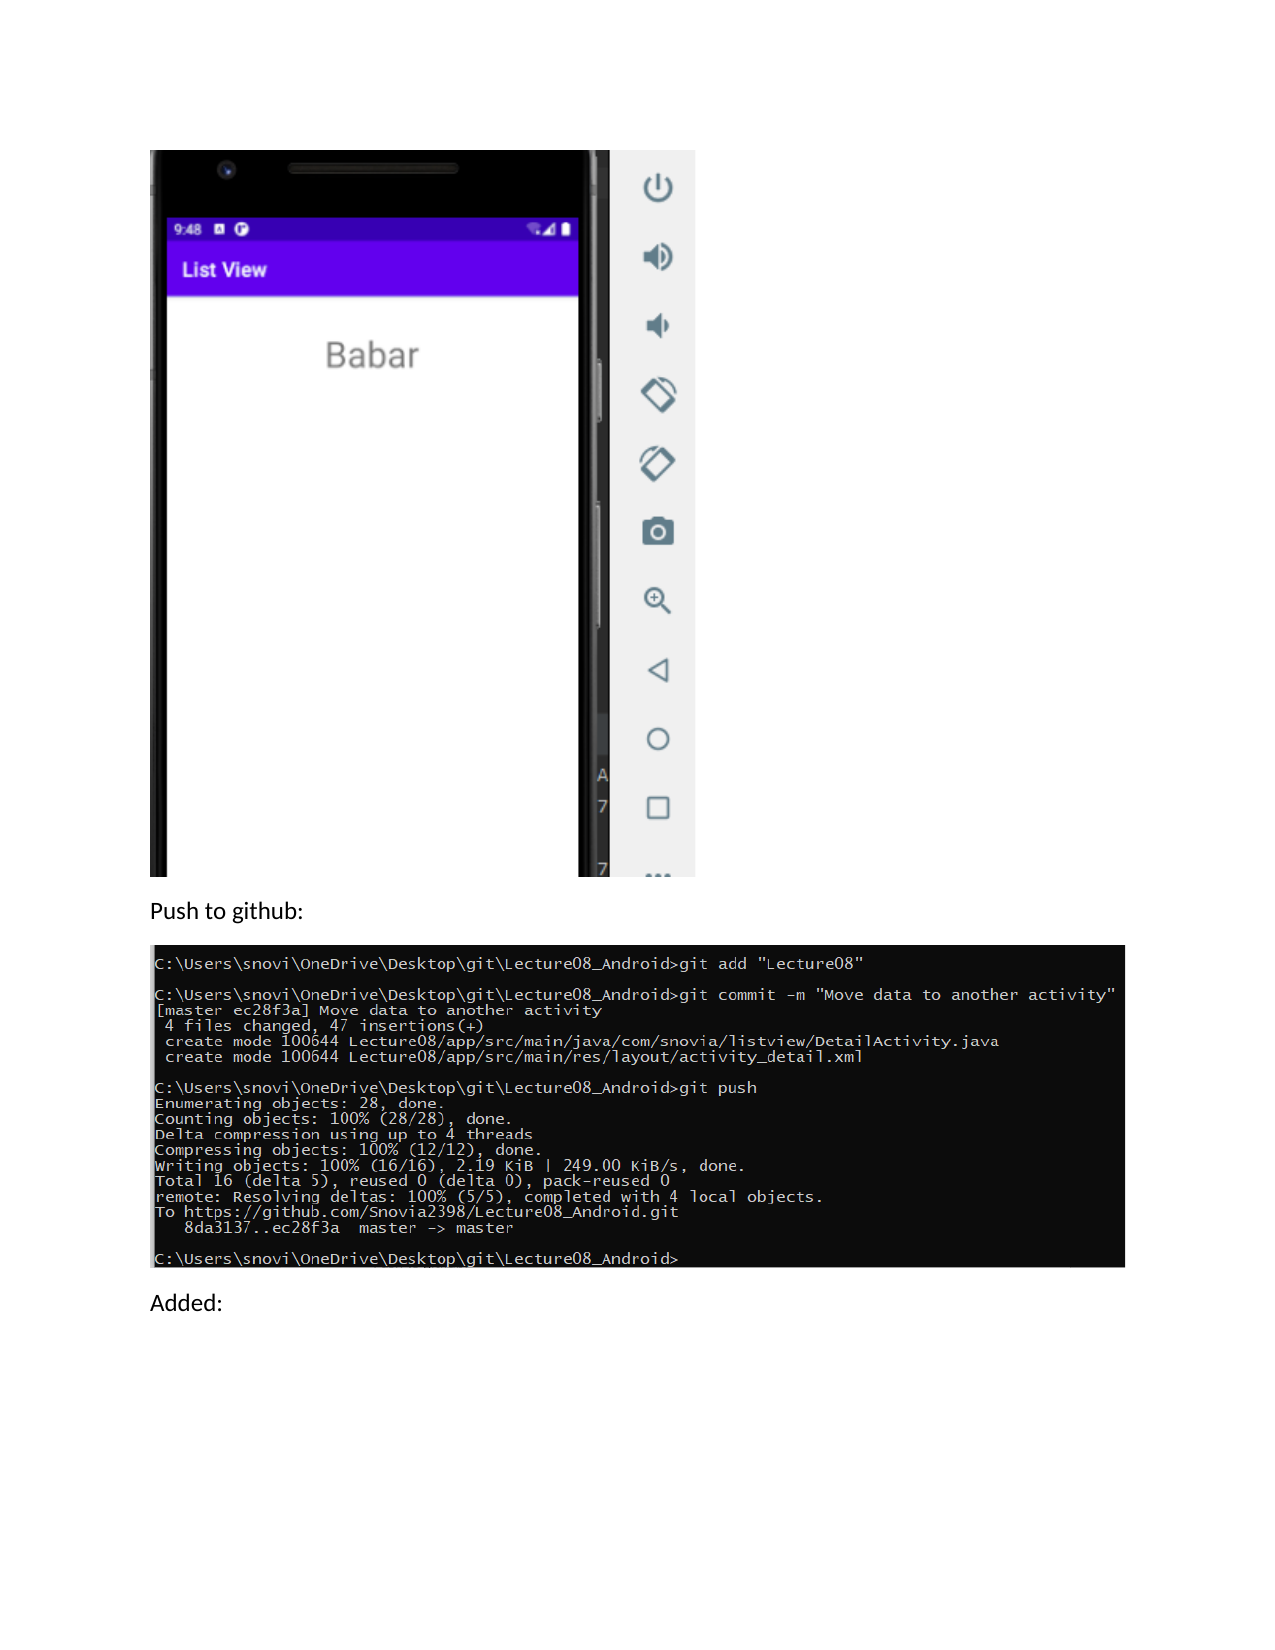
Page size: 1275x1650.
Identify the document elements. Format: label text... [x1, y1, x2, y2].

text Push to github: [150, 896, 1125, 926]
text Added: [150, 1287, 1125, 1317]
picture [150, 945, 1125, 1268]
picture [150, 150, 696, 877]
